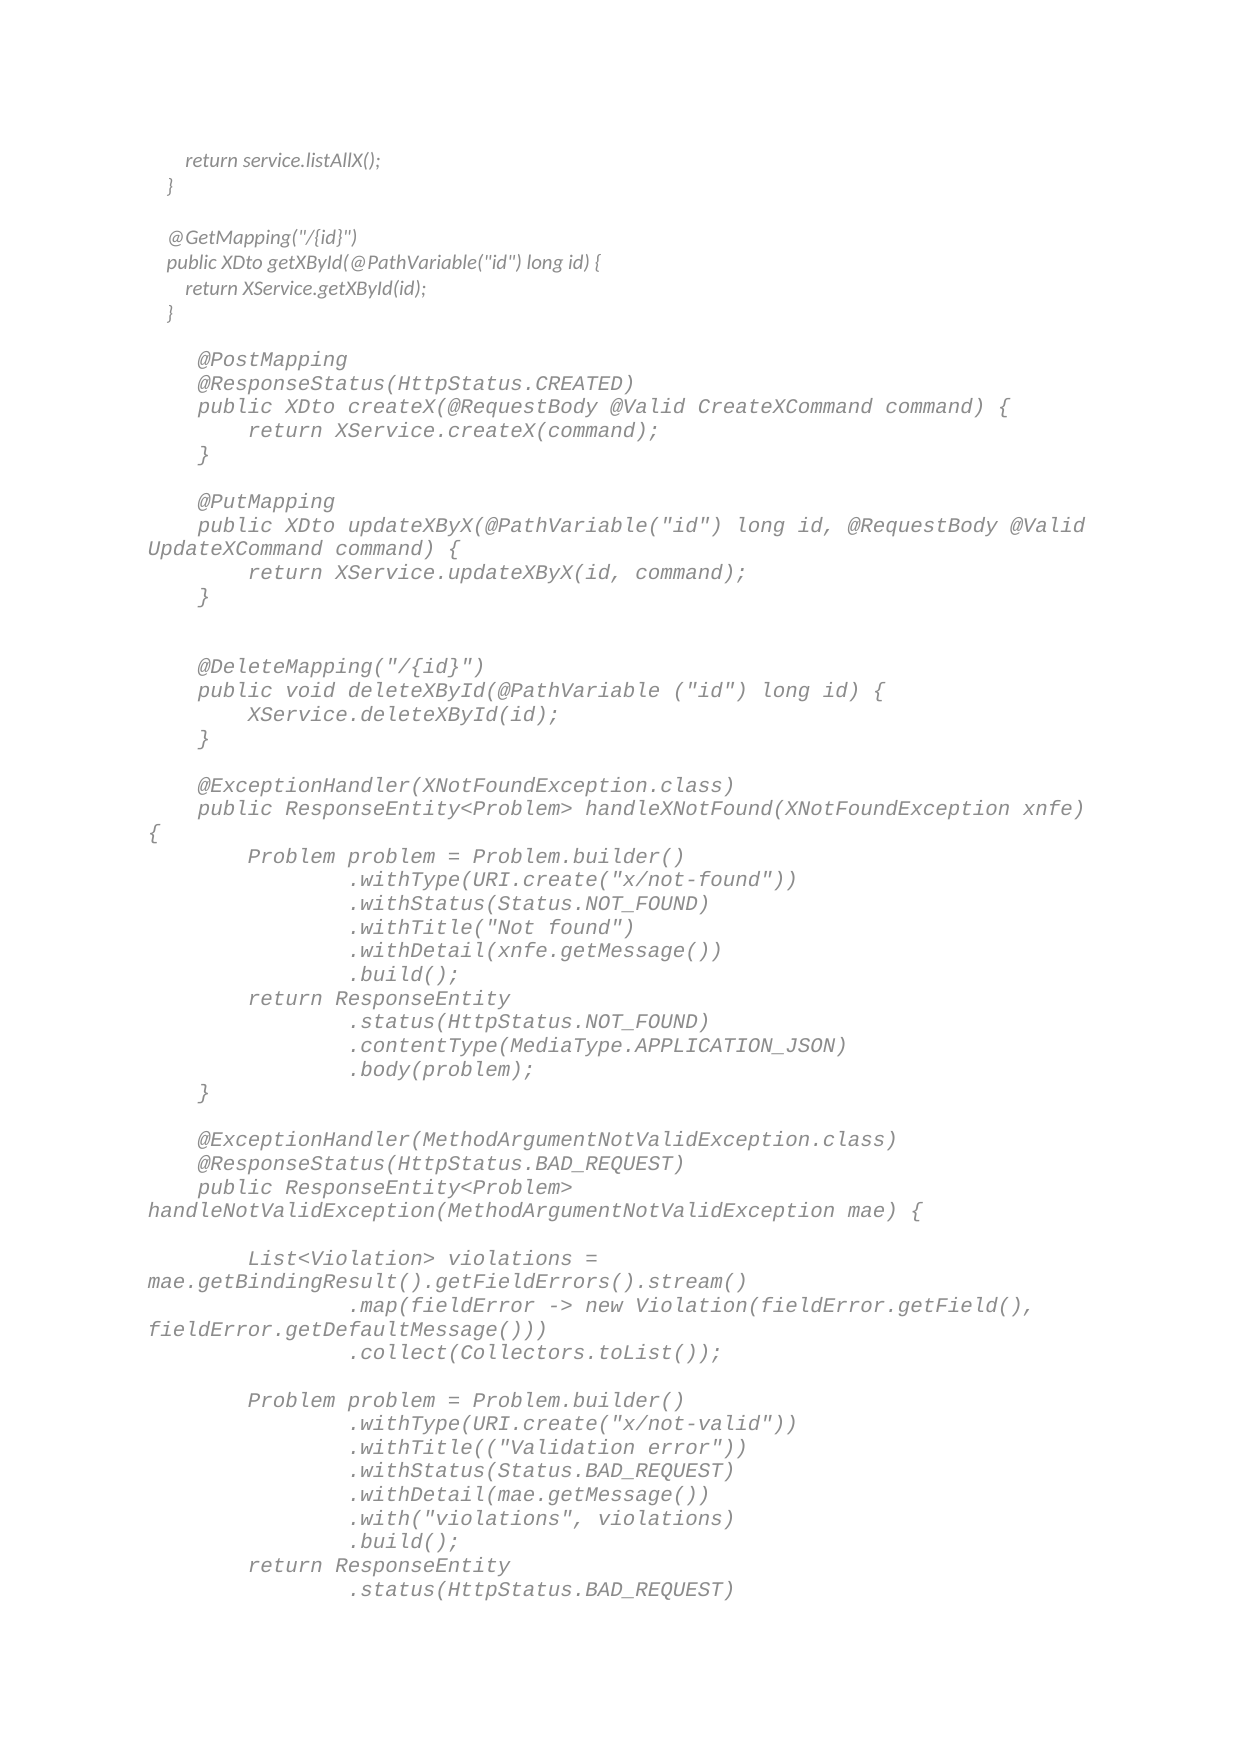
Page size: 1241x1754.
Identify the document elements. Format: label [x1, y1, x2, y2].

text [148, 148, 1093, 1602]
